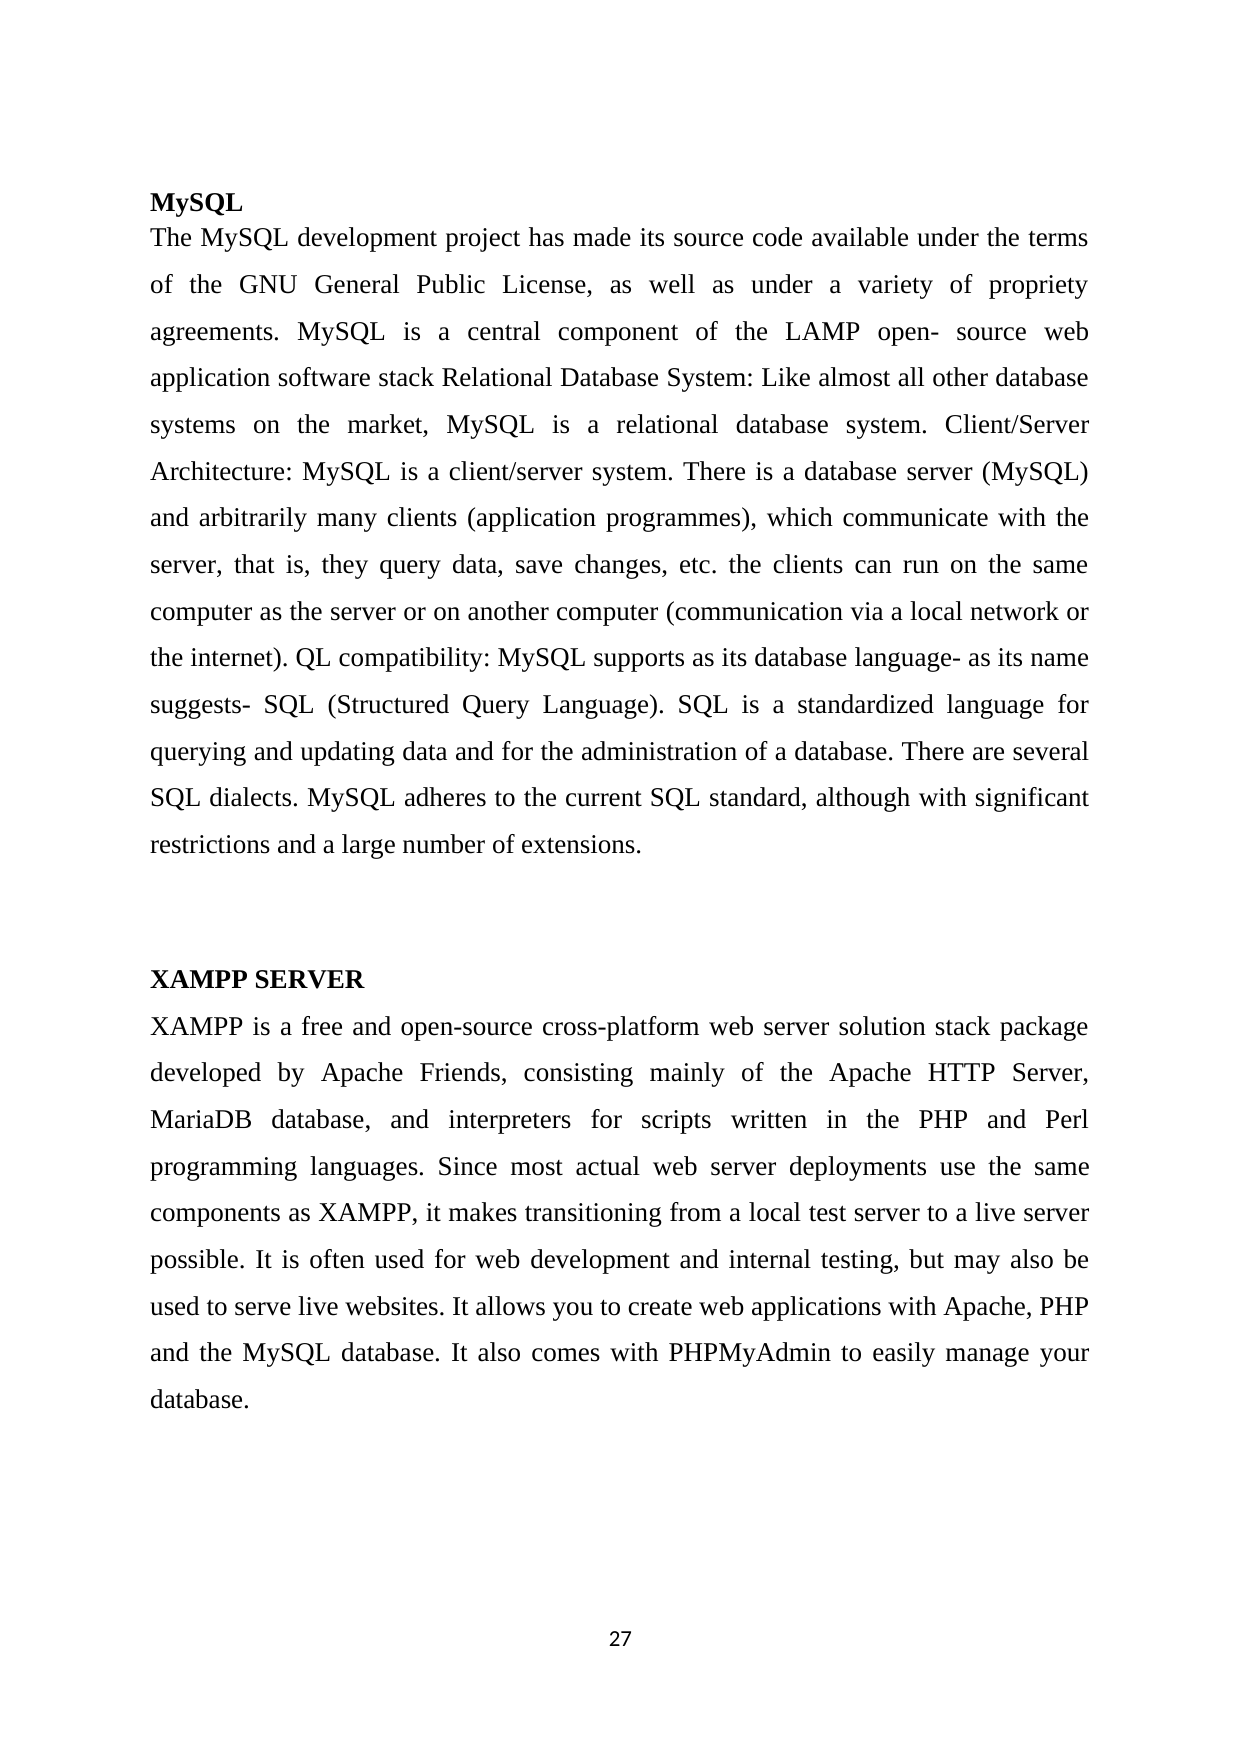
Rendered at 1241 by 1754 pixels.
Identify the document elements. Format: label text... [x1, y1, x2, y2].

text MySQL [150, 186, 1090, 217]
text XAMPP SERVER [150, 963, 1090, 994]
text XAMPP is a free and open-source cross-platform web server solution stack package developed by Apache Friends, consisting mainly of the Apache HTTP Server, MariaDB database, and interpreters for scripts written in the PHP and Perl programming languages. Since most actual web server deployments use the same components as XAMPP, it makes transitioning from a local test server to a live server possible. It is often used for web development and internal testing, but may also be used to serve live websites. It allows you to create web applications with Apache, PHP and the MySQL database. It also comes with PHPMyAdmin to easily manage your database. [150, 1010, 1090, 1414]
text The MySQL development project has made its source code available under the terms of the GNU General Public License, as well as under a variety of propriety agreements. MySQL is a central component of the LAMP open- source web application software stack Relational Database System: Like almost all other database systems on the market, MySQL is a relational database system. Client/Server Architecture: MySQL is a client/server system. There is a database server (MySQL) and arbitrarily many clients (application programmes), which communicate with the server, that is, they query data, save changes, etc. the clients can run on the same computer as the server or on another computer (communication via a local network or the internet). QL compatibility: MySQL supports as its database language- as its name suggests- SQL (Structured Query Language). SQL is a standardized language for querying and updating data and for the administration of a database. There are several SQL dialects. MySQL adheres to the current SQL standard, although with significant restrictions and a large number of extensions. [150, 221, 1090, 859]
